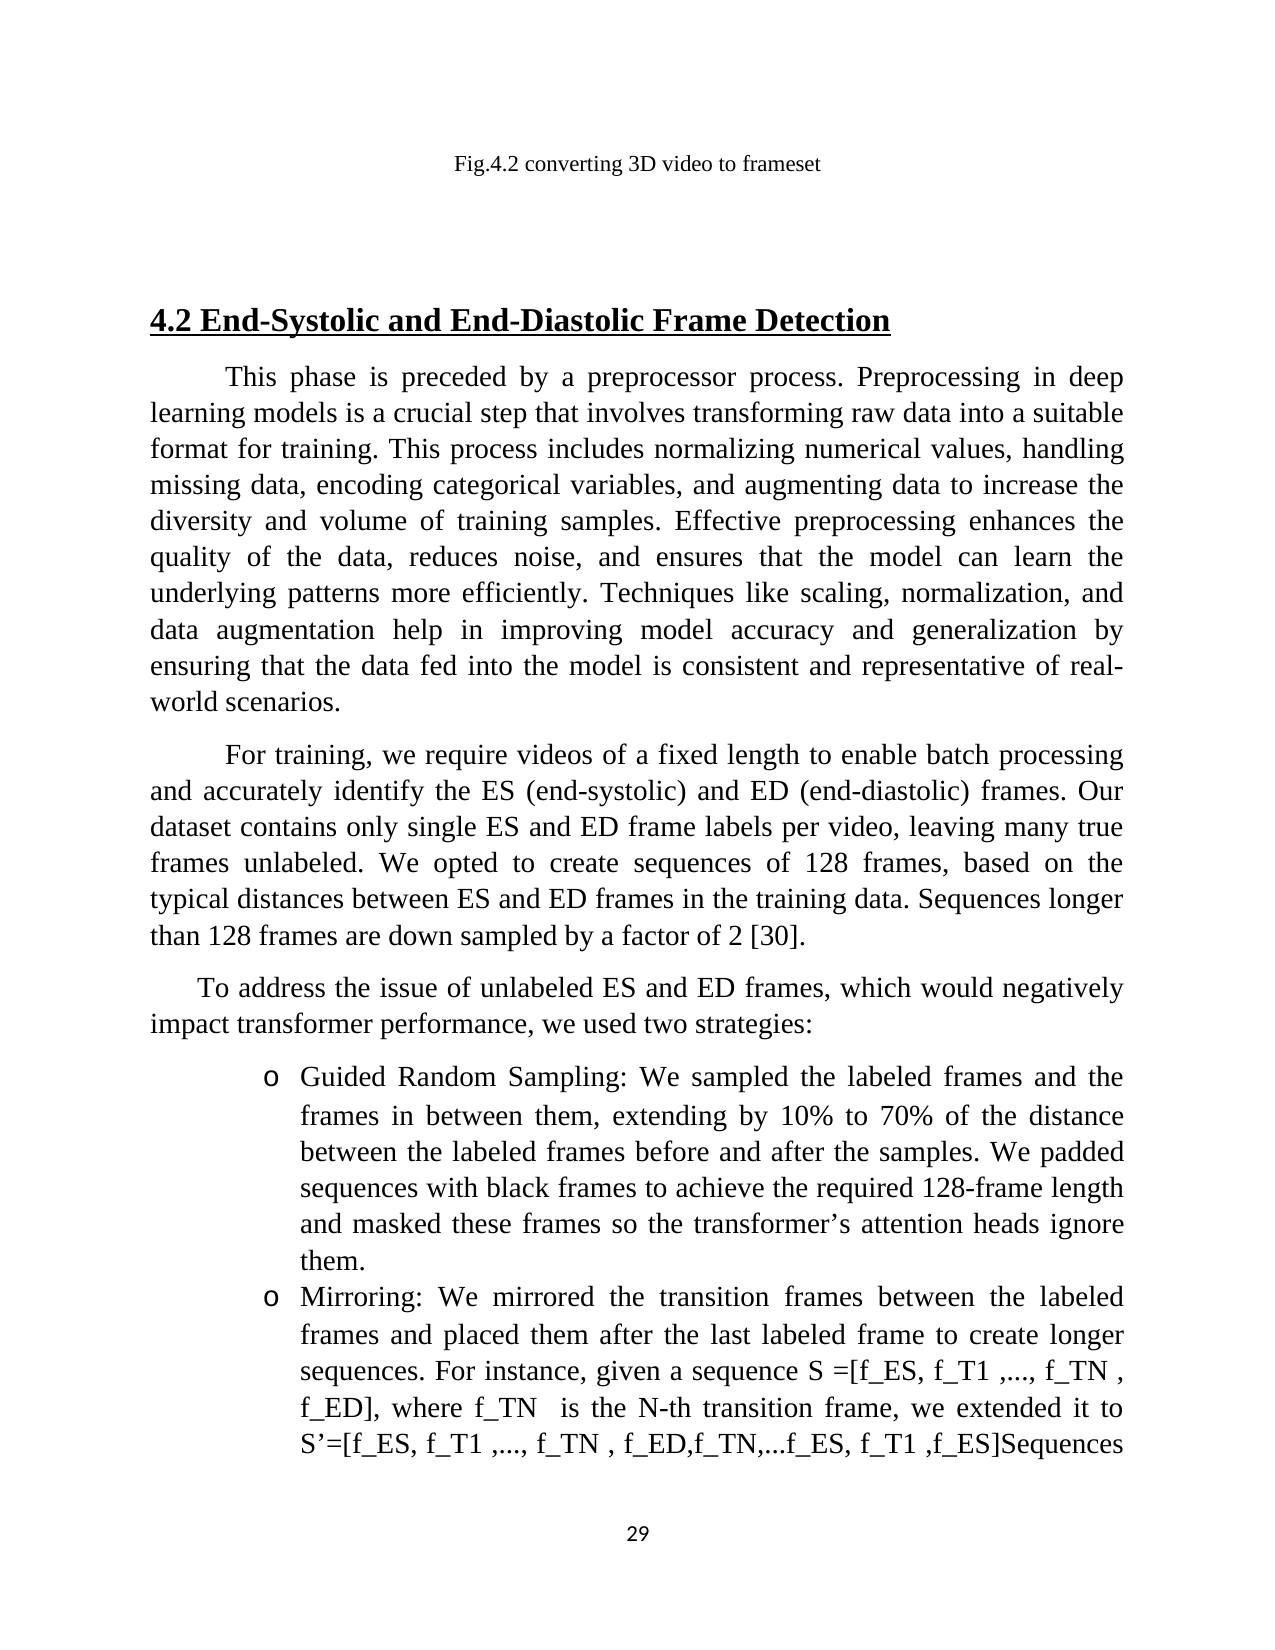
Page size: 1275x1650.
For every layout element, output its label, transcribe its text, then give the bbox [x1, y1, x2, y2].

list Guided Random Sampling: We sampled the labeled frames and the frames in between them, extending by 10% to 70% of the distance between the labeled frames before and after the samples. We padded sequences with black frames to achieve the required 128-frame length and masked these frames so the transformer’s attention heads ignore them. [262, 1059, 1125, 1276]
text For training, we require videos of a fixed length to enable batch processing and accurately identify the ES (end-systolic) and ED (end-diastolic) frames. Our dataset contains only single ES and ED frame labels per video, leaving many true frames unlabeled. We opted to create sequences of 128 frames, based on the typical distances between ES and ED frames in the training data. Sequences longer than 128 frames are down sampled by a factor of 2 [30]. [150, 737, 1125, 951]
text To address the issue of unlabeled ES and ED frames, which would negatively impact transformer performance, we used two strategies: [150, 970, 1125, 1040]
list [262, 1279, 1125, 1459]
text Fig.4.2 converting 3D video to frameset [150, 150, 1125, 176]
text This phase is preceded by a preprocessor process. Preprocessing in deep learning models is a crucial step that involves transforming raw data into a suitable format for training. This process includes normalizing numerical values, handling missing data, encoding categorical variables, and augmenting data to increase the diversity and volume of training samples. Effective preprocessing enhances the quality of the data, reduces noise, and ensures that the model can learn the underlying patterns more efficiently. Techniques like scaling, normalization, and data augmentation help in improving model accuracy and generalization by ensuring that the data fed into the model is consistent and representative of real-world scenarios. [150, 359, 1125, 718]
text 4.2 End-Systolic and End-Diastolic Frame Detection [150, 301, 1125, 339]
